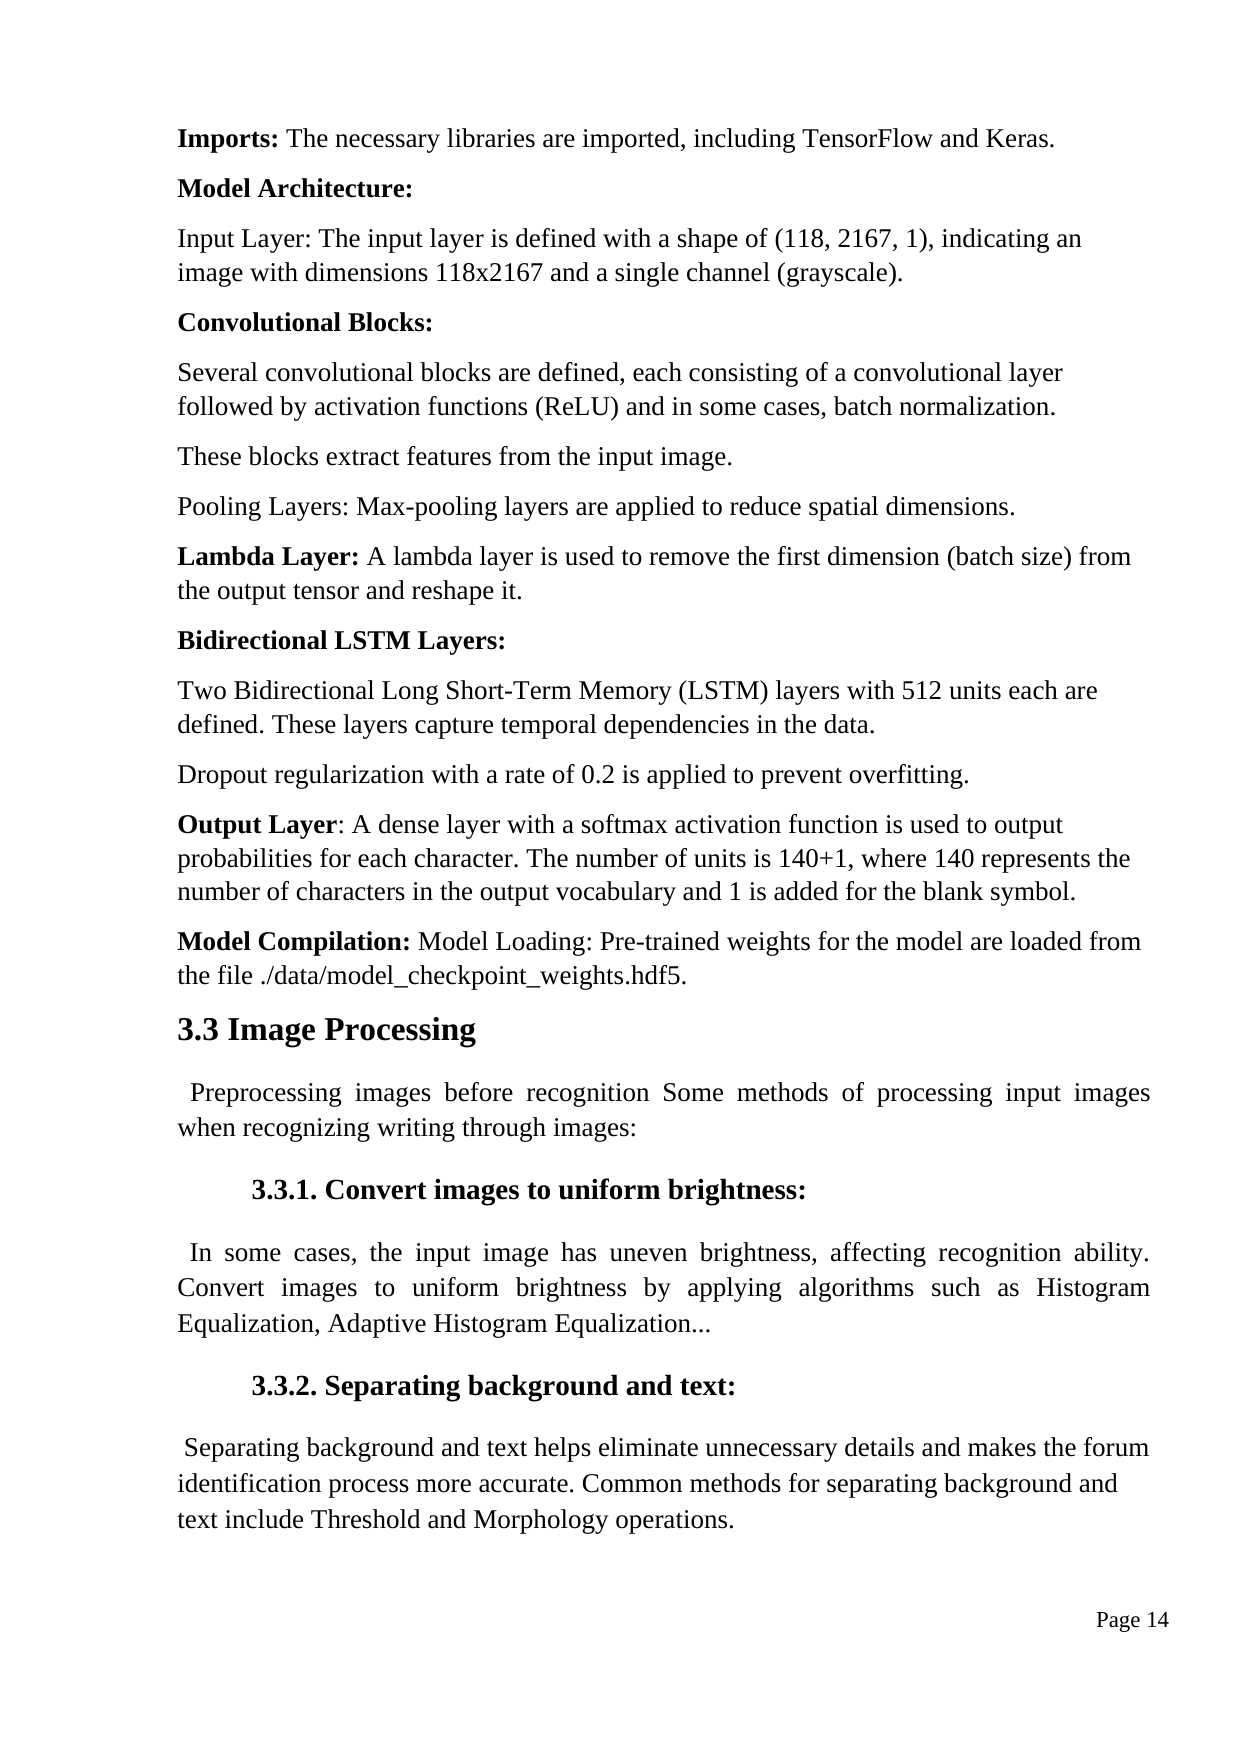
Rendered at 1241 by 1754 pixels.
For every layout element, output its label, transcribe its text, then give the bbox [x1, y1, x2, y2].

text Lambda Layer: A lambda layer is used to remove the first dimension (batch size) from the output tensor and reshape it. [177, 540, 1152, 605]
text Output Layer: A dense layer with a softmax activation function is used to output probabilities for each character. The number of units is 140+1, where 140 represents the number of characters in the output vocabulary and 1 is added for the blank symbol. [177, 808, 1152, 906]
subtitle 3.3.1. Convert images to uniform brightness: [251, 1172, 1152, 1206]
text In some cases, the input image has uneven brightness, affecting recognition ability. Convert images to uniform brightness by applying algorithms such as Histogram Equalization, Adaptive Histogram Equalization... [177, 1236, 1152, 1338]
text Dropout regularization with a rate of 0.2 is applied to prevent overfitting. [177, 758, 1152, 789]
text Several convolutional blocks are defined, each consisting of a convolutional layer followed by activation functions (ReLU) and in some cases, batch normalization. [177, 356, 1152, 421]
text Two Bidirectional Long Short-Term Memory (LSTM) layers with 512 units each are defined. These layers capture temporal dependencies in the data. [177, 674, 1152, 739]
text Imports: The necessary libraries are imported, including TensorFlow and Keras. [177, 122, 1152, 153]
text Pooling Layers: Max-pooling layers are applied to reduce spatial dimensions. [177, 490, 1152, 521]
text Separating background and text helps eliminate unnecessary details and makes the forum identification process more accurate. Common methods for separating background and text include Threshold and Morphology operations. [177, 1431, 1152, 1534]
text These blocks extract features from the input image. [177, 440, 1152, 471]
text Model Compilation: Model Loading: Pre-trained weights for the model are loaded from the file ./data/model_checkpoint_weights.hdf5. [177, 926, 1152, 990]
text Model Architecture: [177, 172, 1152, 203]
subtitle 3.3.2. Separating background and text: [251, 1368, 1152, 1401]
subtitle 3.3 Image Processing [177, 1009, 1152, 1048]
text Input Layer: The input layer is defined with a shape of (118, 2167, 1), indicating an image with dimensions 118x2167 and a single channel (grayscale). [177, 222, 1152, 287]
text Preprocessing images before recognition Some methods of processing input images when recognizing writing through images: [177, 1076, 1152, 1142]
text Bidirectional LSTM Layers: [177, 624, 1152, 655]
text Convolutional Blocks: [177, 306, 1152, 337]
